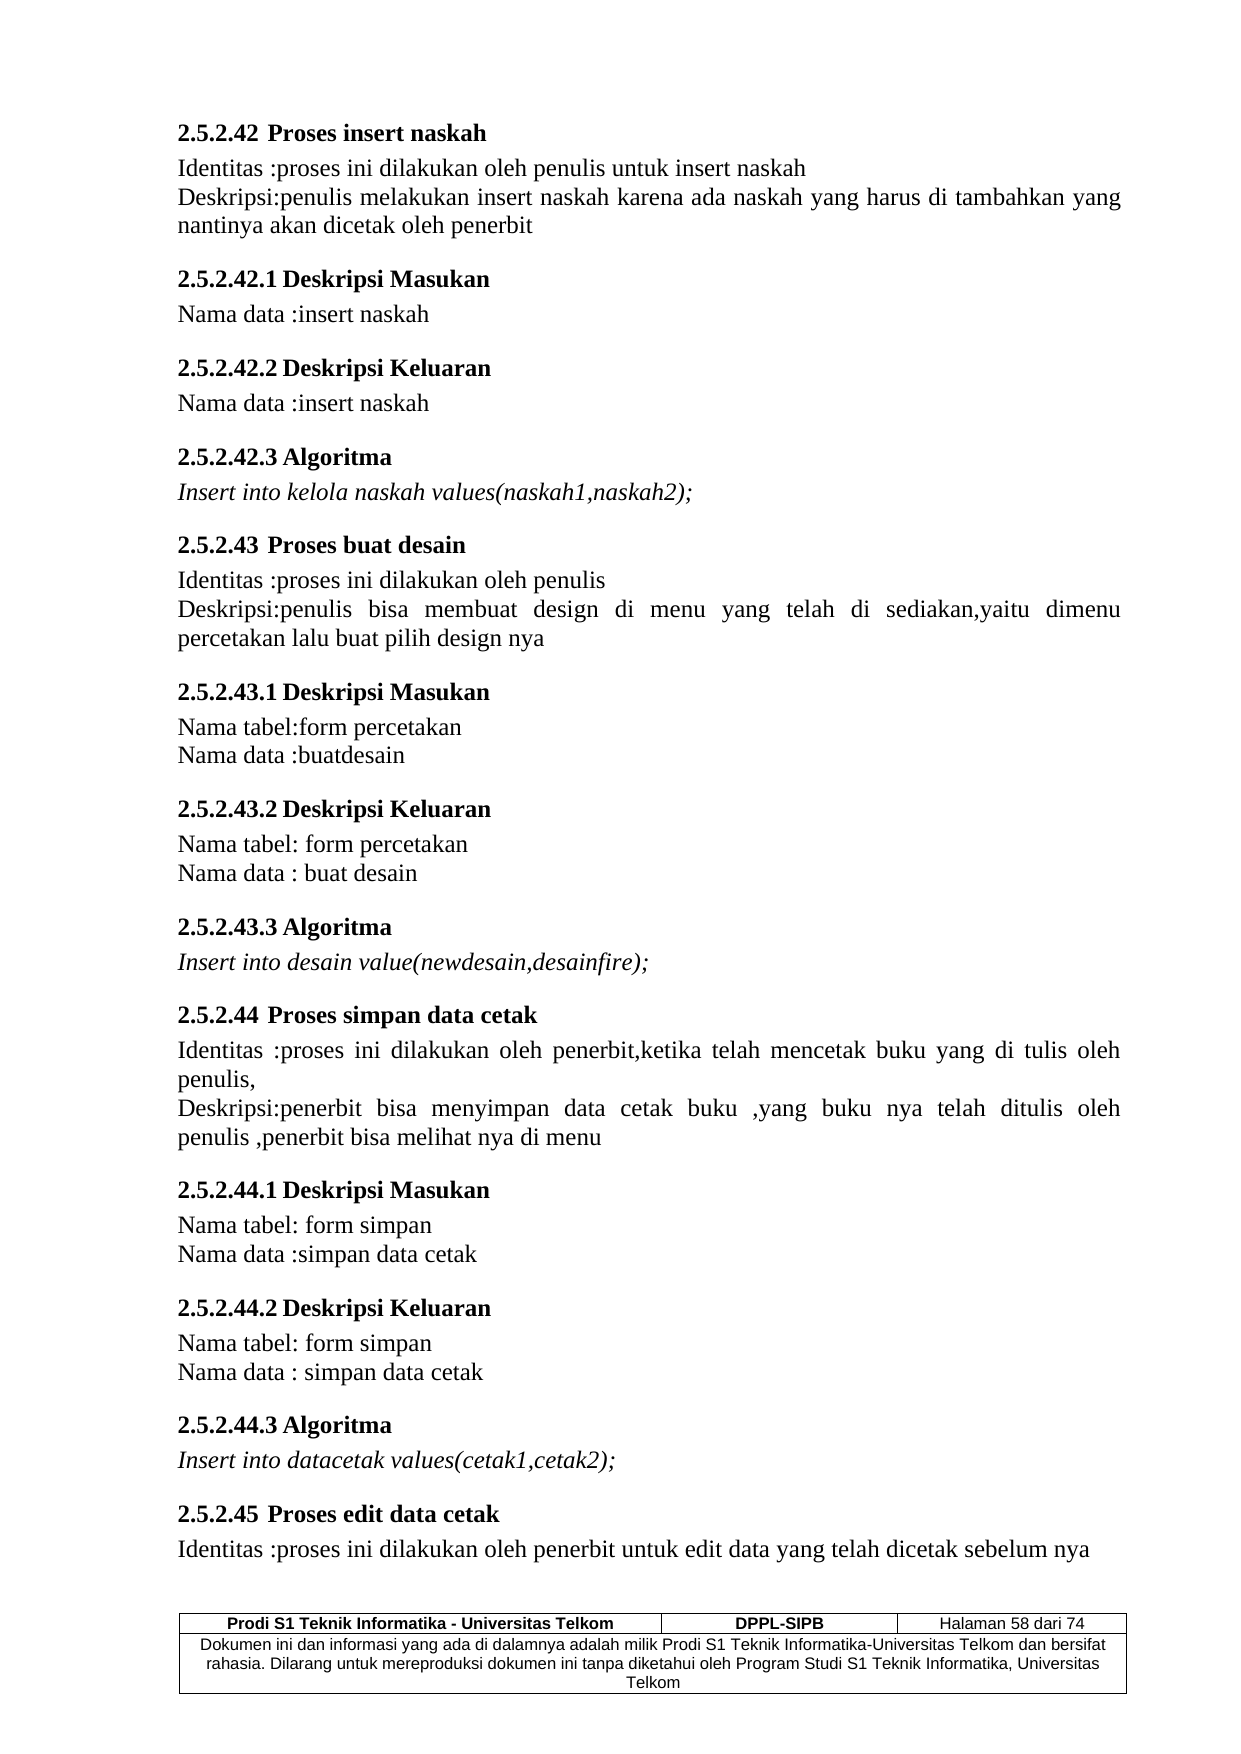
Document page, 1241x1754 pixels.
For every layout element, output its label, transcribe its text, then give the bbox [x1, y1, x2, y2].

text Identitas :proses ini dilakukan oleh penerbit untuk edit data yang telah dicetak sebelum nya [177, 1534, 1122, 1563]
text Nama tabel: form simpan [177, 1211, 1122, 1239]
text Nama data : buat desain [177, 858, 1122, 887]
subtitle Deskripsi Masukan [177, 677, 1122, 706]
text Identitas :proses ini dilakukan oleh penerbit,ketika telah mencetak buku yang di tulis oleh penulis, [177, 1036, 1122, 1093]
subtitle Algoritma [177, 1411, 1122, 1439]
text Nama tabel: form percetakan [177, 829, 1122, 858]
subtitle Proses buat desain [177, 531, 1122, 559]
text Insert into datacetak values(cetak1,cetak2); [177, 1446, 1122, 1474]
text Nama data :insert naskah [177, 299, 1122, 328]
subtitle Deskripsi Masukan [177, 1176, 1122, 1204]
subtitle Deskripsi Keluaran [177, 353, 1122, 382]
subtitle Algoritma [177, 442, 1122, 471]
text Deskripsi:penerbit bisa menyimpan data cetak buku ,yang buku nya telah ditulis oleh penulis ,penerbit bisa melihat nya di menu [177, 1093, 1122, 1151]
text Insert into kelola naskah values(naskah1,naskah2); [177, 477, 1122, 506]
text Deskripsi:penulis melakukan insert naskah karena ada naskah yang harus di tambahkan yang nantinya akan dicetak oleh penerbit [177, 182, 1122, 239]
text Nama data :insert naskah [177, 388, 1122, 417]
text Deskripsi:penulis bisa membuat design di menu yang telah di sediakan,yaitu dimenu percetakan lalu buat pilih design nya [177, 594, 1122, 652]
text Insert into desain value(newdesain,desainfire); [177, 947, 1122, 976]
subtitle Proses insert naskah [177, 118, 1122, 147]
subtitle Deskripsi Keluaran [177, 794, 1122, 823]
text Nama tabel: form simpan [177, 1328, 1122, 1357]
subtitle Proses simpan data cetak [177, 1001, 1122, 1029]
subtitle Proses edit data cetak [177, 1499, 1122, 1528]
subtitle Deskripsi Keluaran [177, 1293, 1122, 1322]
text Nama data :buatdesain [177, 741, 1122, 769]
text Nama tabel:form percetakan [177, 712, 1122, 741]
subtitle Algoritma [177, 912, 1122, 941]
subtitle Deskripsi Masukan [177, 264, 1122, 293]
text Nama data :simpan data cetak [177, 1239, 1122, 1268]
text Identitas :proses ini dilakukan oleh penulis untuk insert naskah [177, 153, 1122, 182]
text Nama data : simpan data cetak [177, 1357, 1122, 1386]
text Identitas :proses ini dilakukan oleh penulis [177, 566, 1122, 594]
